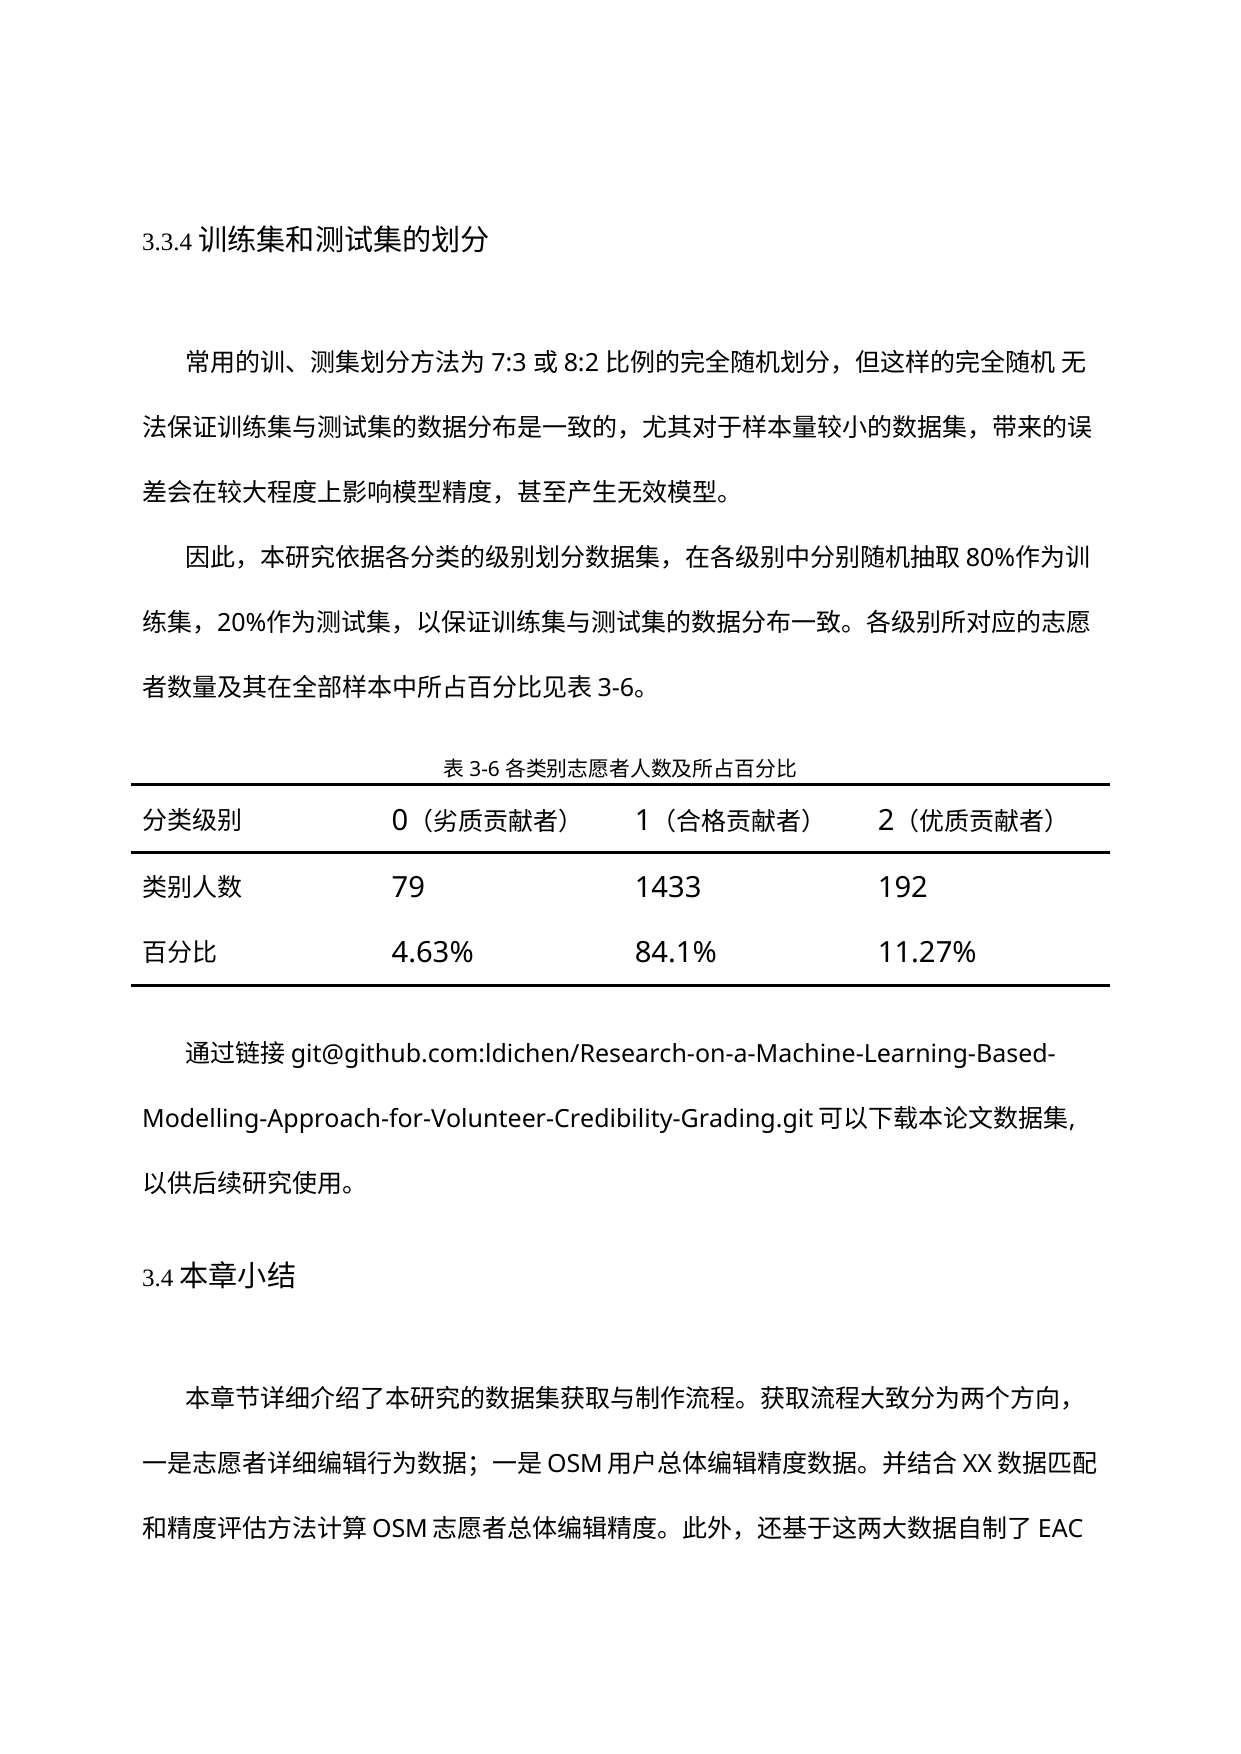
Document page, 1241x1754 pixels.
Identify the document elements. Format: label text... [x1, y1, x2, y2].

subtitle 训练集和测试集的划分 [142, 205, 1098, 270]
table_header 0（劣质贡献者） [380, 786, 623, 851]
table_cell 4.63% [380, 919, 623, 983]
table_cell 类别人数 [131, 854, 380, 918]
table_cell 84.1% [623, 919, 866, 983]
subtitle 本章小结 [142, 1241, 1098, 1306]
table_header 分类级别 [131, 786, 380, 851]
table_cell 1433 [623, 854, 866, 918]
table_header 1（合格贡献者） [623, 786, 866, 851]
table_cell 百分比 [131, 919, 380, 983]
text 常用的训、测集划分方法为 7:3 或 8:2 比例的完全随机划分，但这样的完全随机 无法保证训练集与测试集的数据分布是一致的，尤其对于样本量较小的数据集，带来的误差会在较大程度上影响模型精度，甚至产生无效模型。 [142, 328, 1098, 523]
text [142, 1364, 1098, 1559]
table_cell 11.27% [866, 919, 1110, 983]
table_cell 79 [380, 854, 623, 918]
table_header 2（优质贡献者） [866, 786, 1110, 851]
table_cell 192 [866, 854, 1110, 918]
text 通过链接git@github.com:ldichen/Research-on-a-Machine-Learning-Based-Modelling-Approach-for-Volunteer-Credibility-Grading.git可以下载本论文数据集,以供后续研究使用。 [142, 1019, 1098, 1214]
